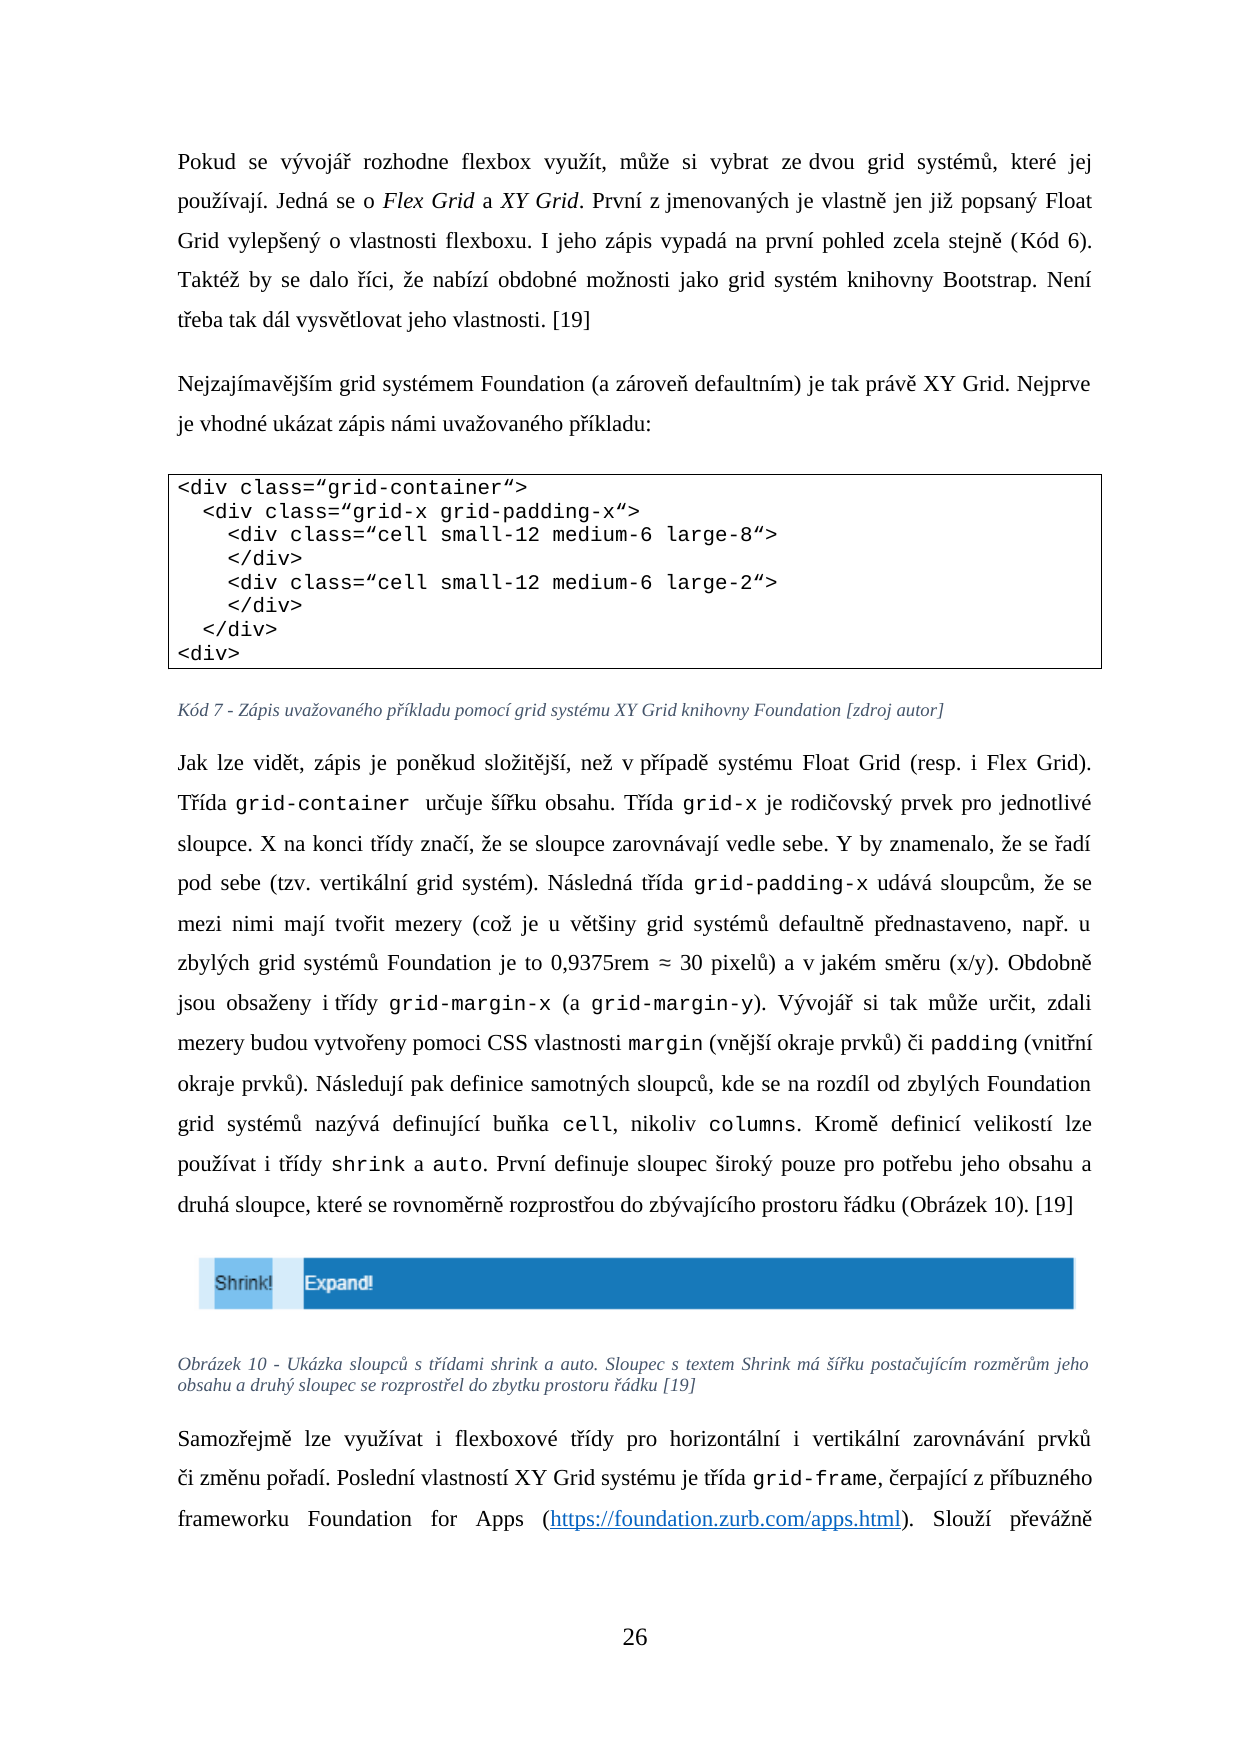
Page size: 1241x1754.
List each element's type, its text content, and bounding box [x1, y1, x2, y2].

text </div> [177, 595, 1092, 619]
text Nejzajímavějším grid systémem Foundation (a zároveň defaultním) je tak právě XY Grid. Nejprve je vhodné ukázat zápis námi uvažovaného příkladu: [177, 370, 1092, 436]
text </div> [177, 548, 1092, 572]
text <div> [169, 639, 1101, 668]
text <div class=“grid-x grid-padding-x“> [177, 501, 1092, 524]
text <div class=“grid-container“> [169, 475, 1101, 501]
text Jak lze vidět, zápis je poněkud složitější, než v případě systému Float Grid (resp. i Flex Grid). Třída grid-container určuje šířku obsahu. Třída grid-x je rodičovský prvek pro jednotlivé sloupce. X na konci třídy značí, že se sloupce zarovnávají vedle sebe. Y by znamenalo, že se řadí pod sebe (tzv. vertikální grid systém). Následná třída grid-padding-x udává sloupcům, že se mezi nimi mají tvořit mezery (což je u většiny grid systémů defaultně přednastaveno, např. u zbylých grid systémů Foundation je to 0,9375rem ≈ 30 pixelů) a v jakém směru (x/y). Obdobně jsou obsaženy i třídy grid-margin-x (a grid-margin-y). Vývojář si tak může určit, zdali mezery budou vytvořeny pomoci CSS vlastnosti margin (vnější okraje prvků) či padding (vnitřní okraje prvků). Následují pak definice samotných sloupců, kde se na rozdíl od zbylých Foundation grid systémů nazývá definující buňka cell, nikoliv columns. Kromě definicí velikostí lze používat i třídy shrink a auto. První definuje sloupec široký pouze pro potřebu jeho obsahu a druhá sloupce, které se rovnoměrně rozprostřou do zbývajícího prostoru řádku (Obrázek 10). [19] [177, 749, 1092, 1217]
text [177, 1425, 1092, 1531]
text <div class=“cell small-12 medium-6 large-2“> [177, 572, 1092, 595]
text Kód - Zápis uvažovaného příkladu pomocí grid systému XY Grid knihovny Foundation [zdroj autor] [177, 699, 1092, 720]
text <div class=“cell small-12 medium-6 large-8“> [177, 524, 1092, 548]
text Obrázek - Ukázka sloupců s třídami shrink a auto. Sloupec s textem Shrink má šířku postačujícím rozměrům jeho obsahu a druhý sloupec se rozprostřel do zbytku prostoru řádku [19] [177, 1353, 1092, 1396]
text </div> [177, 619, 1092, 639]
text Pokud se vývojář rozhodne flexbox využít, může si vybrat ze dvou grid systémů, které jej používají. Jedná se o Flex Grid a XY Grid. První z jmenovaných je vlastně jen již popsaný Float Grid vylepšený o vlastnosti flexboxu. I jeho zápis vypadá na první pohled zcela stejně (Kód 6). Taktéž by se dalo říci, že nabízí obdobné možnosti jako grid systém knihovny Bootstrap. Není třeba tak dál vysvětlovat jeho vlastnosti. [19] [177, 148, 1092, 332]
picture [193, 1255, 1077, 1311]
